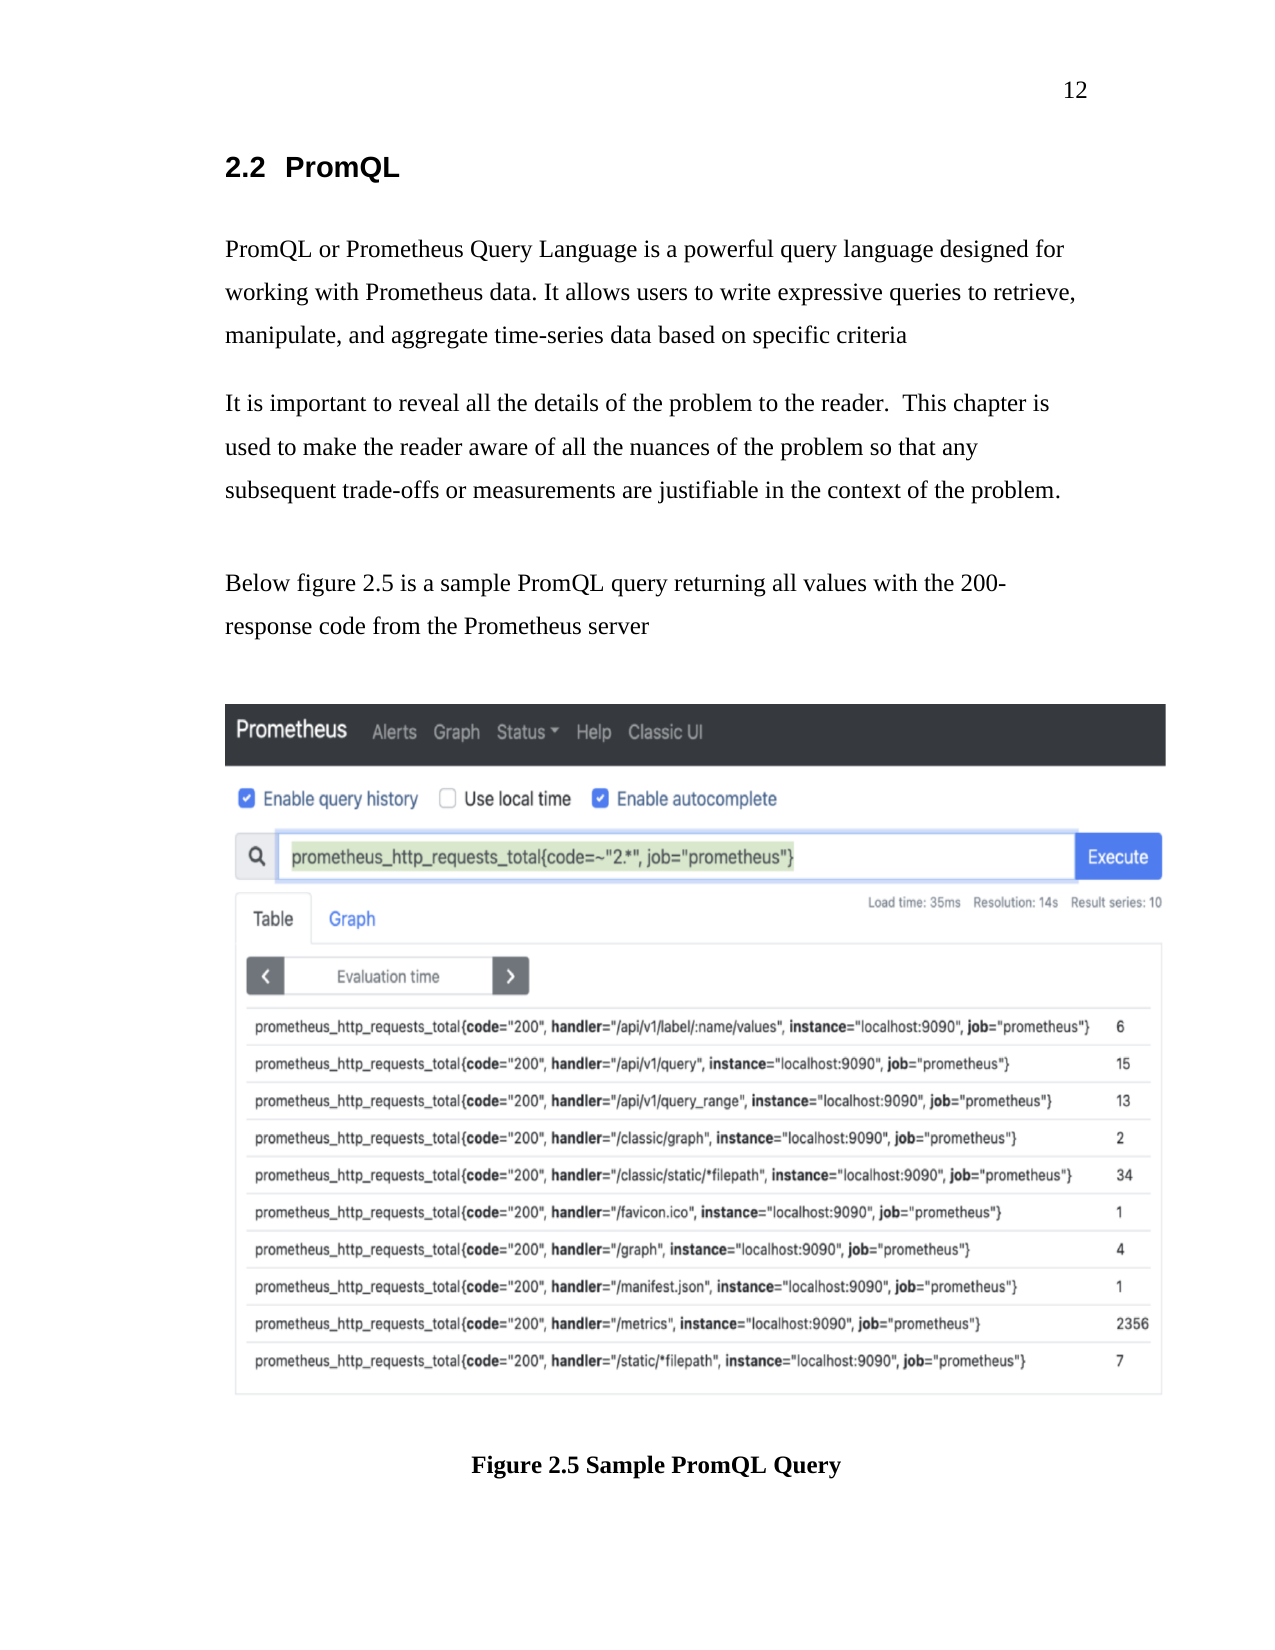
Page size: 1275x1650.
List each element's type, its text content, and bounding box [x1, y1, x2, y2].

text It is important to reveal all the details of the problem to the reader. This chapter is used to make the reader aware of all the nuances of the problem so that any subsequent trade-offs or measurements are justifiable in the context of the problem. [225, 388, 1087, 503]
picture [225, 704, 1166, 1396]
text Figure 2.5 Sample PromQL Query [225, 1450, 1087, 1478]
text Below figure 2.5 is a sample PromQL query returning all values with the 200-response code from the Prometheus server [225, 568, 1087, 640]
subtitle PromQL [225, 150, 1087, 183]
text PromQL or Prometheus Query Language is a powerful query language designed for working with Prometheus data. It allows users to write expressive queries to retrieve, manipulate, and aggregate time-series data based on specific criteria [225, 234, 1087, 349]
